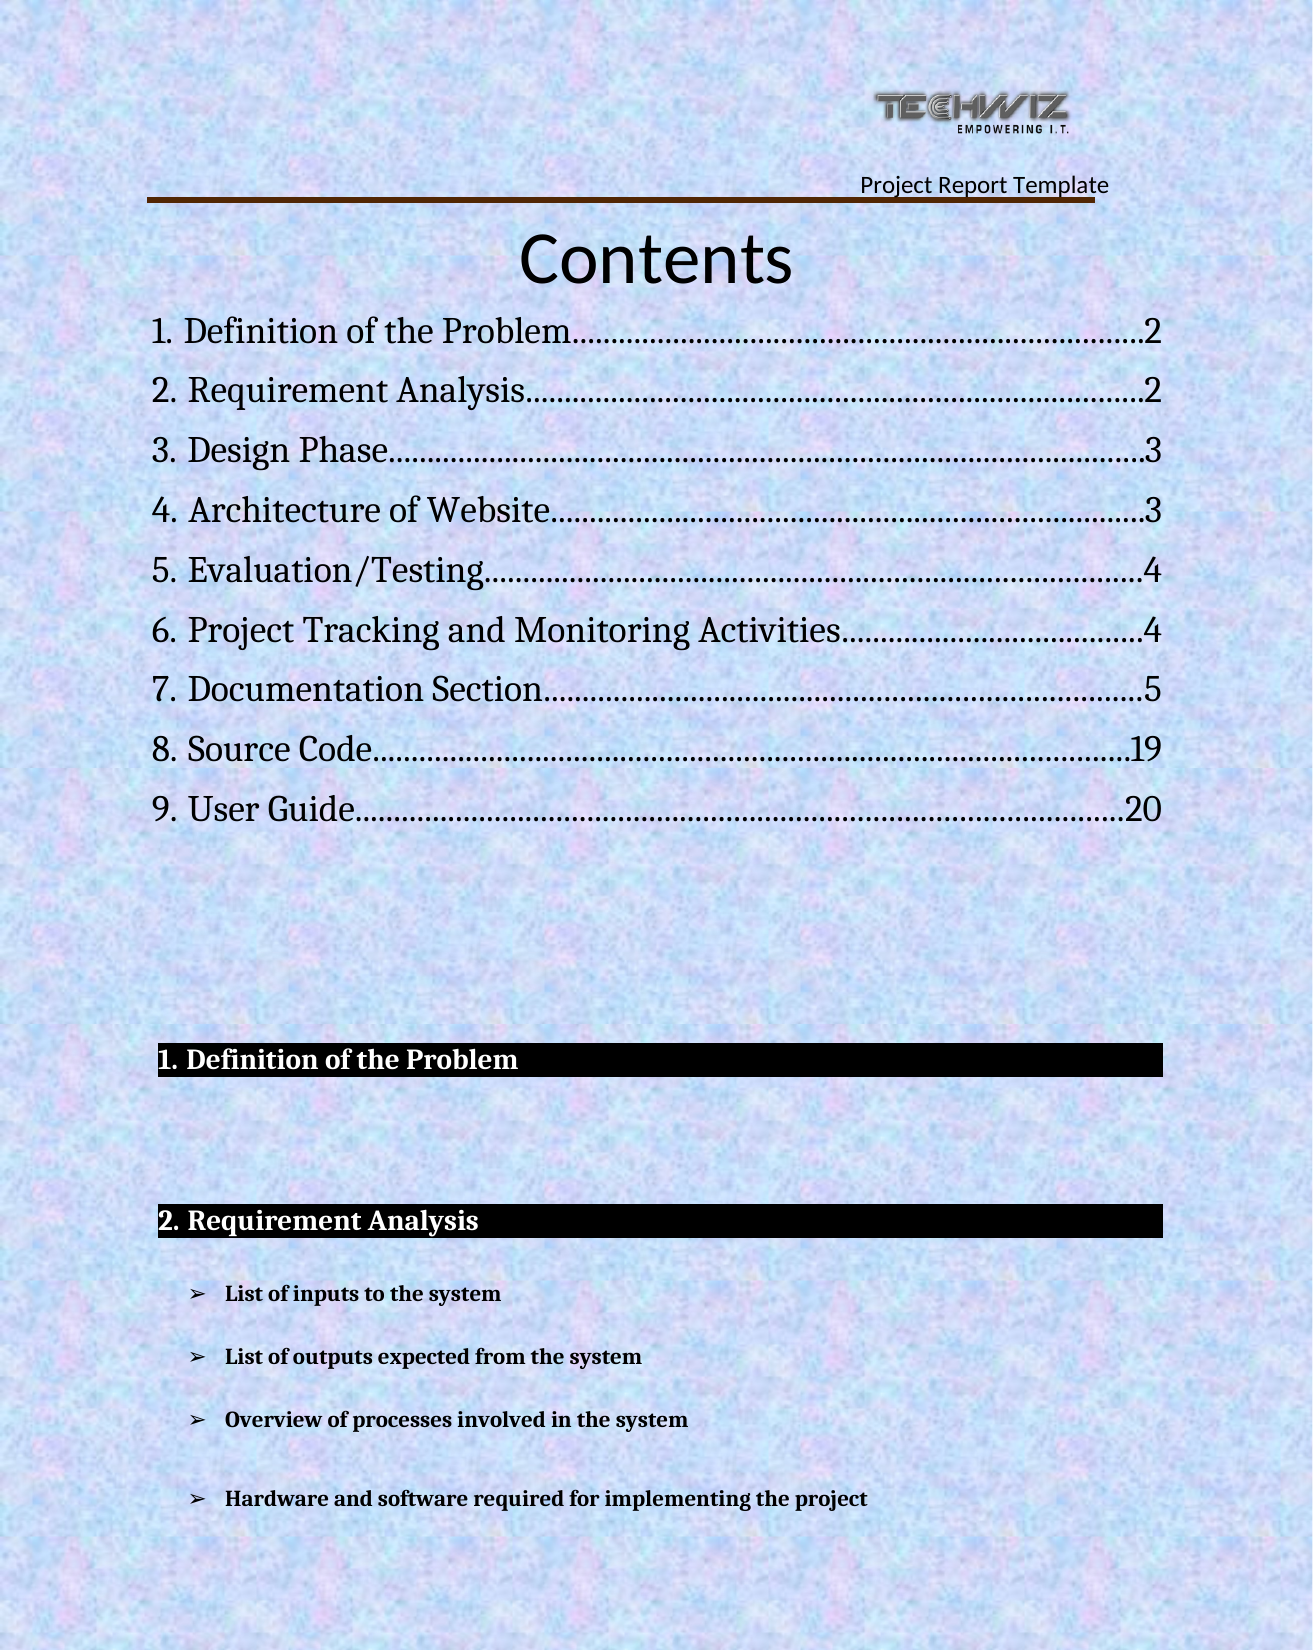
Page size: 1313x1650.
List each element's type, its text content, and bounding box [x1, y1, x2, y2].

list List of outputs expected from the system [187, 1340, 1163, 1371]
list List of inputs to the system [187, 1277, 1163, 1308]
list Hardware and software required for implementing the project [187, 1482, 1163, 1514]
subtitle 2. Requirement Analysis [158, 1204, 1163, 1238]
picture [0, 0, 1313, 1650]
subtitle 1. Definition of the Problem [158, 1043, 1163, 1077]
list Overview of processes involved in the system [187, 1403, 1163, 1434]
